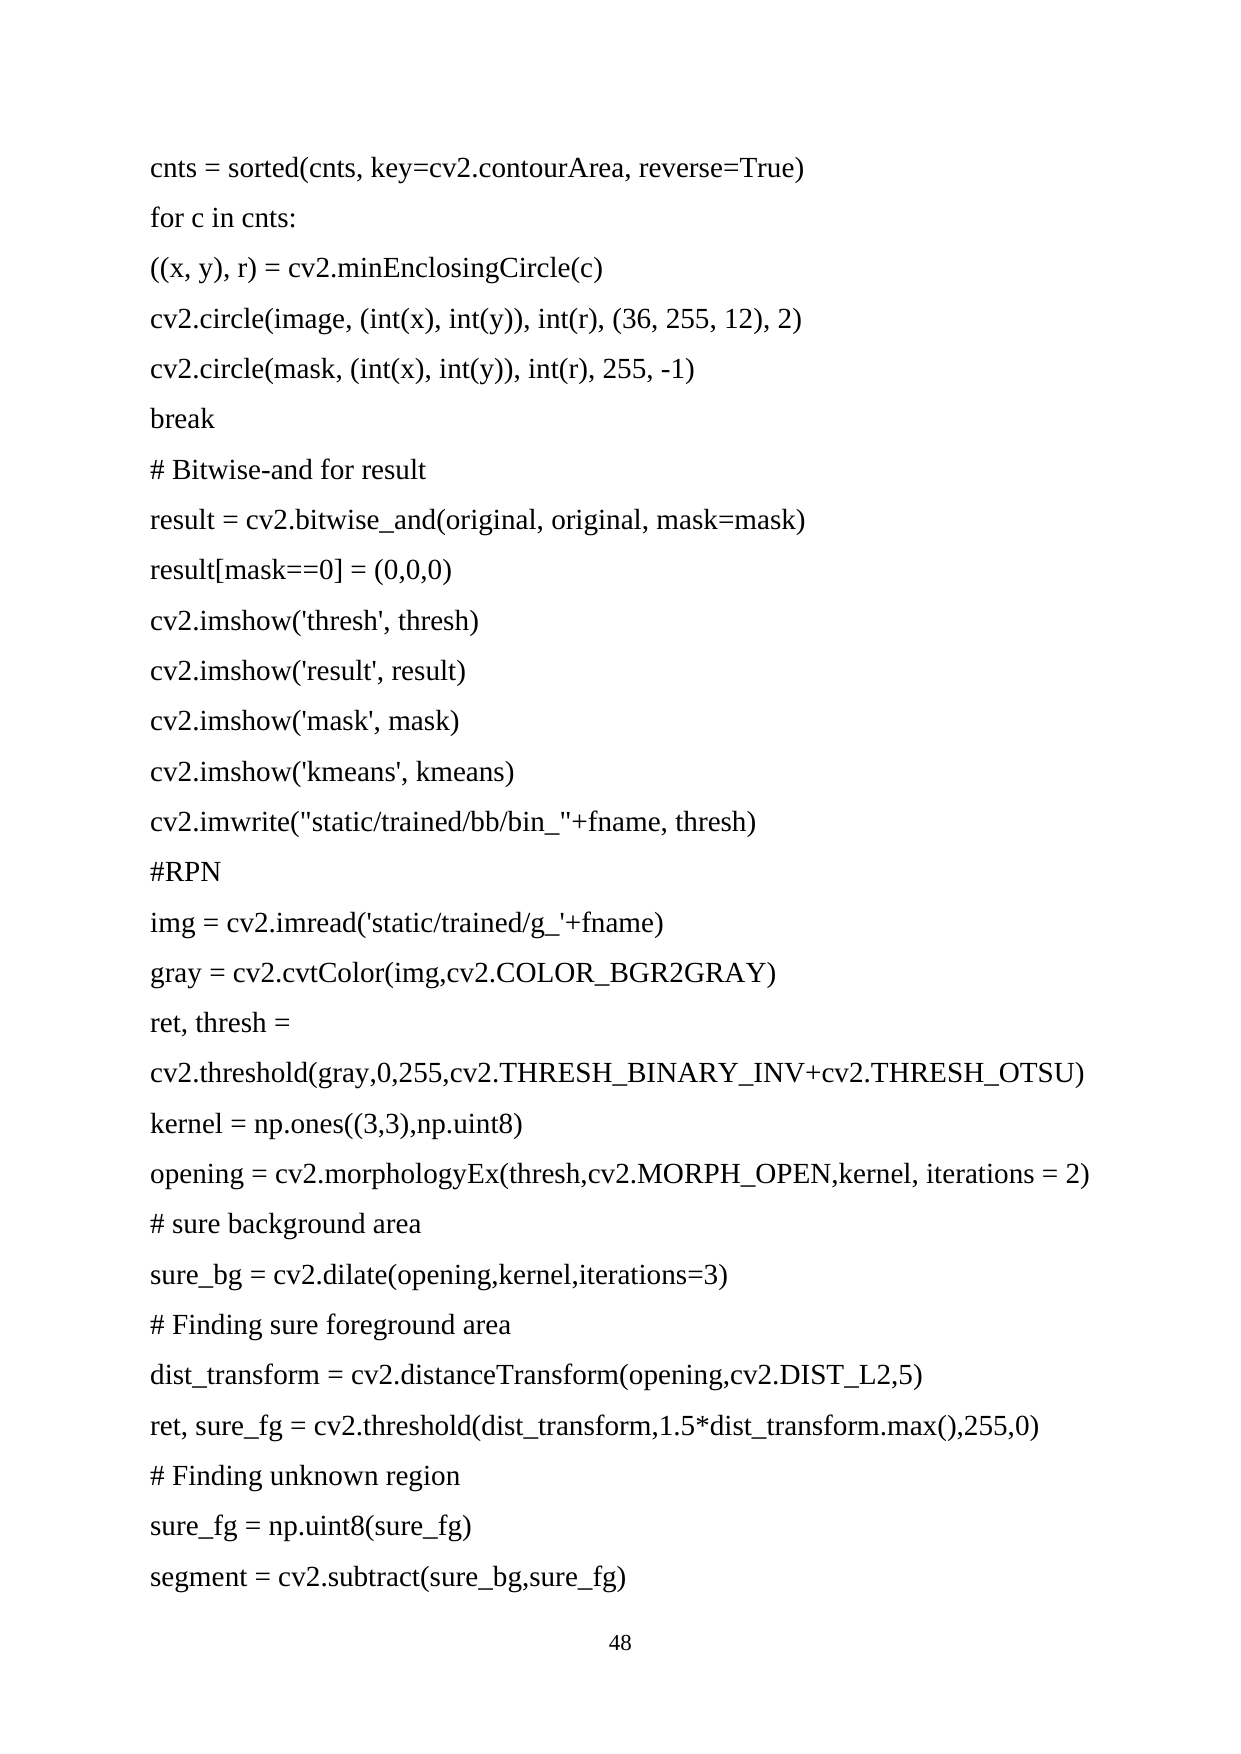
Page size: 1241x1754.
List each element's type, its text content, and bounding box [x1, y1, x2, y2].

text cv2.imshow('kmeans', kmeans) [150, 754, 1090, 787]
text img = cv2.imread('static/trained/g_'+fname) [150, 905, 1090, 938]
text segment = cv2.subtract(sure_bg,sure_fg) [150, 1559, 1090, 1592]
text # Finding sure foreground area [150, 1307, 1090, 1341]
text cv2.imshow('mask', mask) [150, 703, 1090, 737]
text for c in cnts: [150, 200, 1090, 234]
text ret, thresh = cv2.threshold(gray,0,255,cv2.THRESH_BINARY_INV+cv2.THRESH_OTSU) [150, 1005, 1090, 1089]
text sure_bg = cv2.dilate(opening,kernel,iterations=3) [150, 1257, 1090, 1290]
text dist_transform = cv2.distanceTransform(opening,cv2.DIST_L2,5) [150, 1357, 1090, 1391]
text sure_fg = np.uint8(sure_fg) [150, 1508, 1090, 1542]
text cv2.circle(image, (int(x), int(y)), int(r), (36, 255, 12), 2) [150, 301, 1090, 334]
text cv2.circle(mask, (int(x), int(y)), int(r), 255, -1) [150, 351, 1090, 385]
text opening = cv2.morphologyEx(thresh,cv2.MORPH_OPEN,kernel, iterations = 2) [150, 1156, 1090, 1190]
text cv2.imwrite("static/trained/bb/bin_"+fname, thresh) [150, 804, 1090, 838]
text ret, sure_fg = cv2.threshold(dist_transform,1.5*dist_transform.max(),255,0) [150, 1408, 1090, 1441]
text result[mask==0] = (0,0,0) [150, 552, 1090, 586]
text gray = cv2.cvtColor(img,cv2.COLOR_BGR2GRAY) [150, 955, 1090, 988]
text # Finding unknown region [150, 1458, 1090, 1492]
text break [150, 402, 1090, 435]
text # Bitwise-and for result [150, 452, 1090, 485]
text cv2.imshow('thresh', thresh) [150, 603, 1090, 636]
text ((x, y), r) = cv2.minEnclosingCircle(c) [150, 251, 1090, 284]
text # sure background area [150, 1207, 1090, 1240]
text result = cv2.bitwise_and(original, original, mask=mask) [150, 502, 1090, 536]
text kernel = np.ones((3,3),np.uint8) [150, 1106, 1090, 1139]
text cv2.imshow('result', result) [150, 653, 1090, 687]
text #RPN [150, 854, 1090, 888]
text cnts = sorted(cnts, key=cv2.contourArea, reverse=True) [150, 150, 1090, 183]
